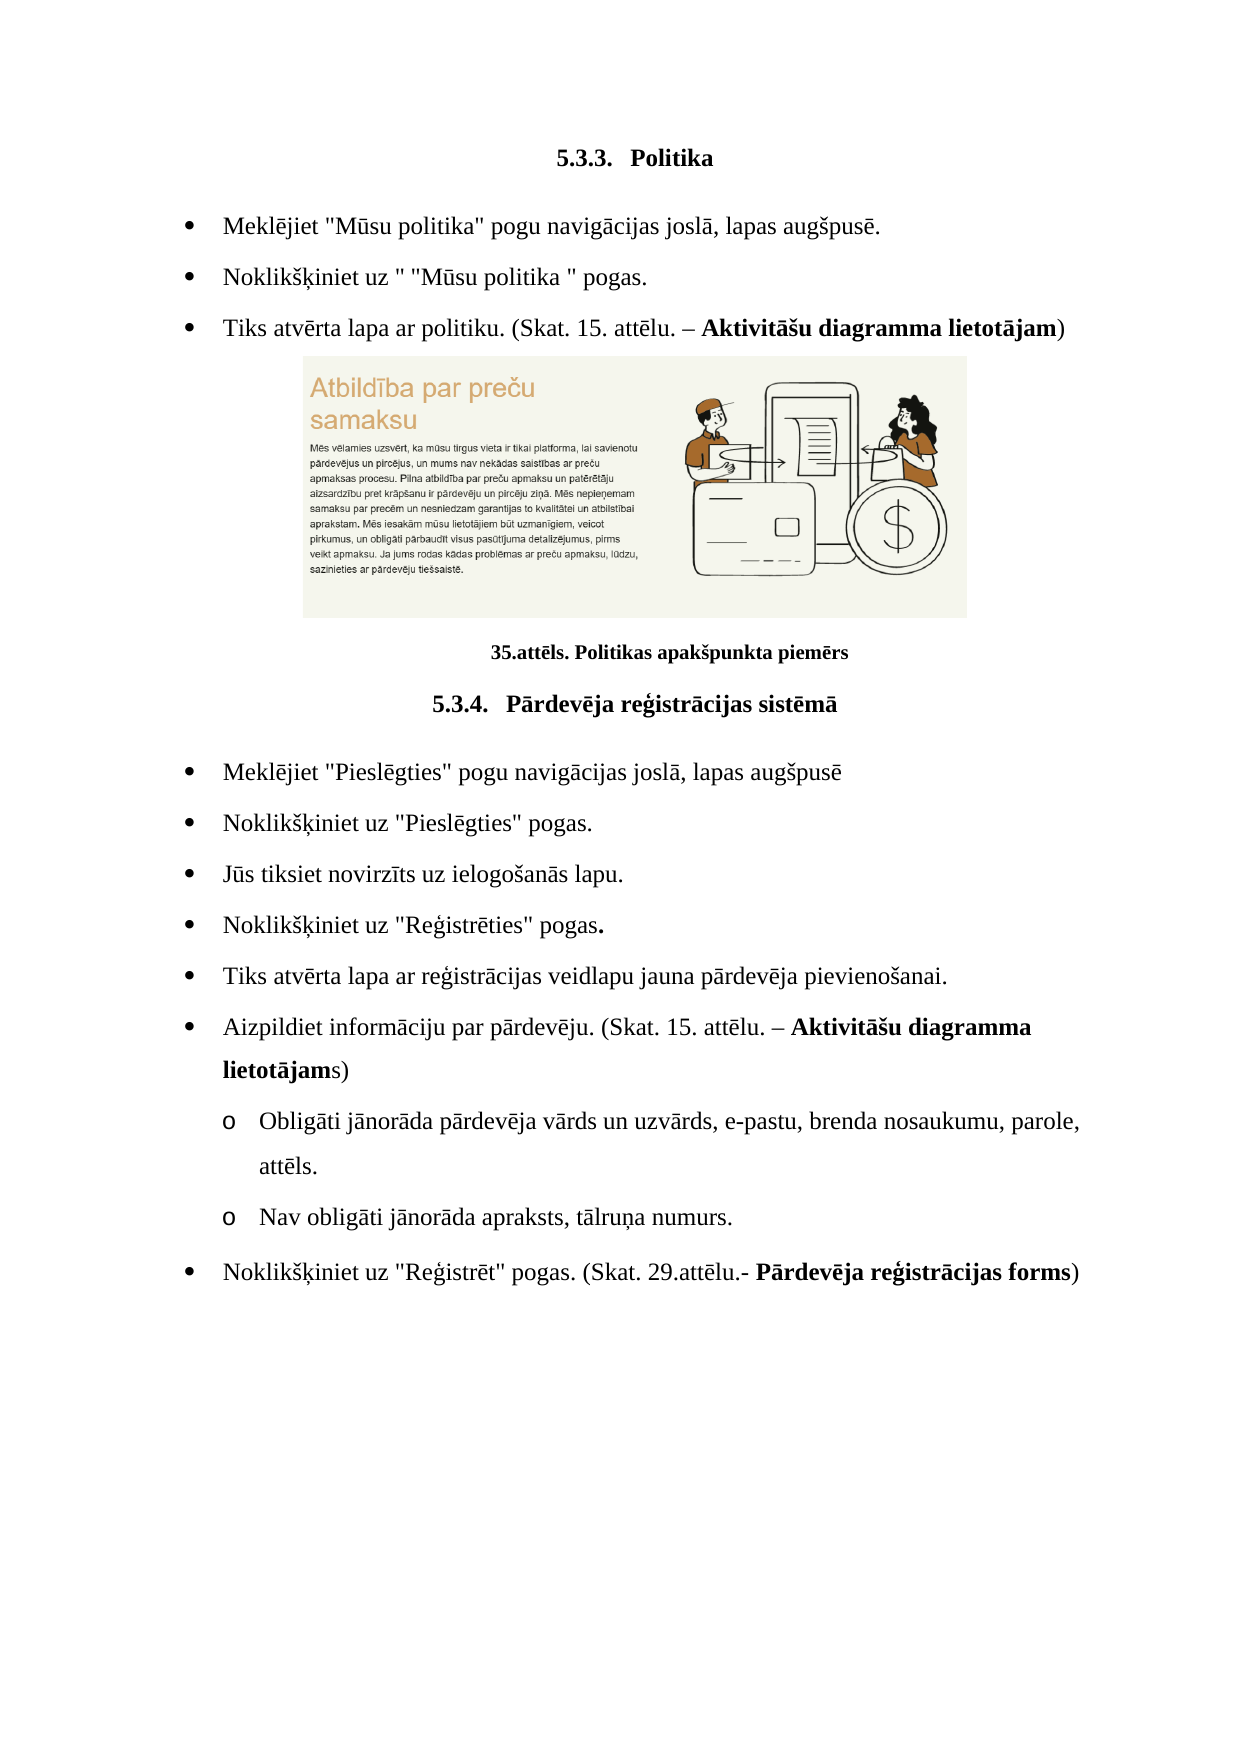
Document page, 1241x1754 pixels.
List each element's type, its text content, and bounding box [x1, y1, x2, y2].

list Meklējiet "Mūsu politika" pogu navigācijas joslā, lapas augšpusē. [185, 211, 1122, 240]
list Jūs tiksiet novirzīts uz ielogošanās lapu. [185, 859, 1122, 888]
subtitle Politika [148, 143, 1122, 172]
list Obligāti jānorāda pārdevēja vārds un uzvārds, e-pastu, brenda nosaukumu, parole, attēls. [221, 1106, 1122, 1180]
list 35.attēls. Politikas apakšpunkta piemērs [217, 639, 1122, 664]
list Tiks atvērta lapa ar reģistrācijas veidlapu jauna pārdevēja pievienošanai. [185, 961, 1122, 990]
list Meklējiet "Pieslēgties" pogu navigācijas joslā, lapas augšpusē [185, 757, 1122, 786]
list Tiks atvērta lapa ar politiku. (Skat. 15. attēlu. – Aktivitāšu diagramma lietotājam) [185, 313, 1122, 342]
list Aizpildiet informāciju par pārdevēju. (Skat. 15. attēlu. – Aktivitāšu diagramma lietotājams) [185, 1012, 1122, 1084]
list Noklikšķiniet uz "Reģistrēties" pogas. [185, 910, 1122, 939]
picture [302, 356, 967, 618]
list Noklikšķiniet uz "Pieslēgties" pogas. [185, 808, 1122, 837]
list Noklikšķiniet uz "Reģistrēt" pogas. (Skat. 29.attēlu.- Pārdevēja reģistrācijas forms) [185, 1257, 1122, 1285]
list Nav obligāti jānorāda apraksts, tālruņa numurs. [221, 1202, 1122, 1233]
list Noklikšķiniet uz " "Mūsu politika " pogas. [185, 262, 1122, 291]
subtitle Pārdevēja reģistrācijas sistēmā [148, 689, 1122, 717]
